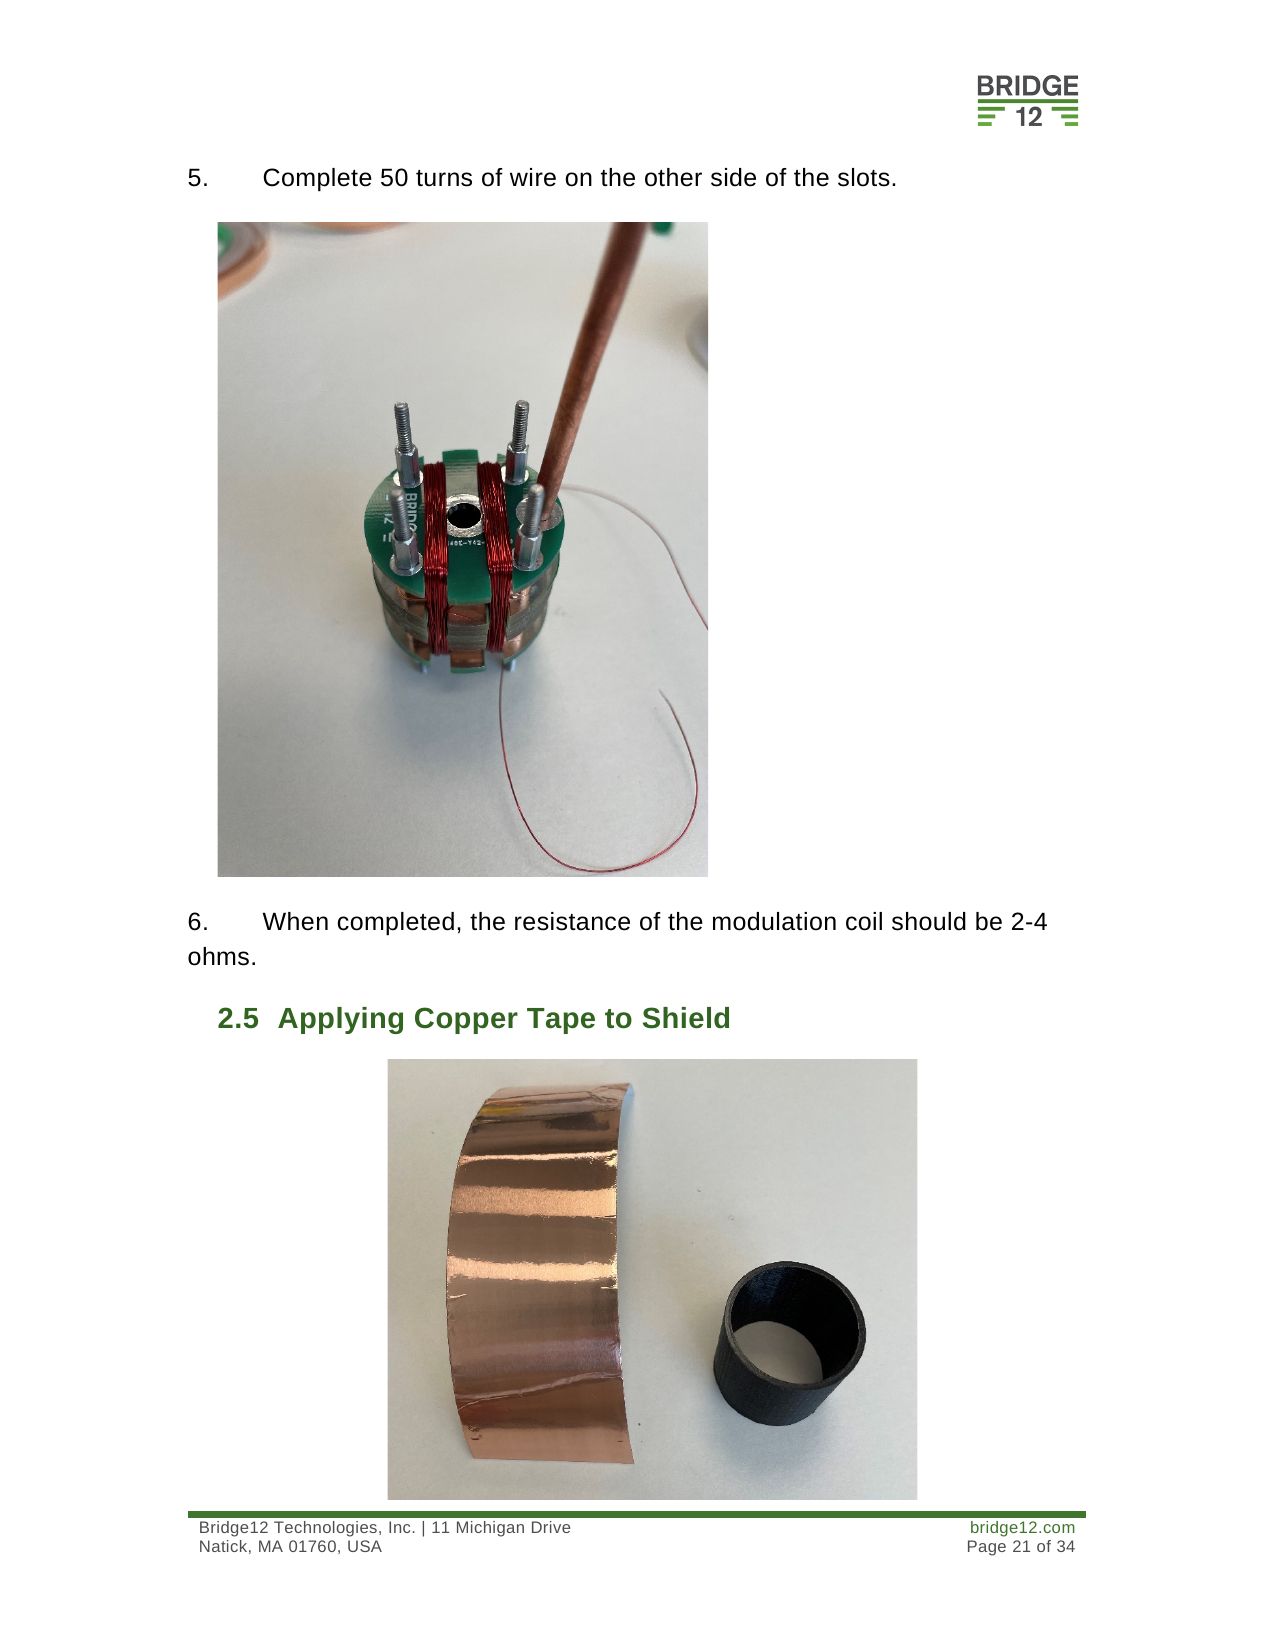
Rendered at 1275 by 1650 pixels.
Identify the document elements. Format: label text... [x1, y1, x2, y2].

list When completed, the resistance of the modulation coil should be 2-4 ohms. [187, 907, 1087, 970]
list Complete 50 turns of wire on the other side of the slots. [187, 163, 1087, 191]
picture [217, 222, 709, 877]
picture [387, 1059, 918, 1500]
subtitle Applying Copper Tape to Shield [217, 1001, 1087, 1034]
picture [977, 75, 1079, 126]
